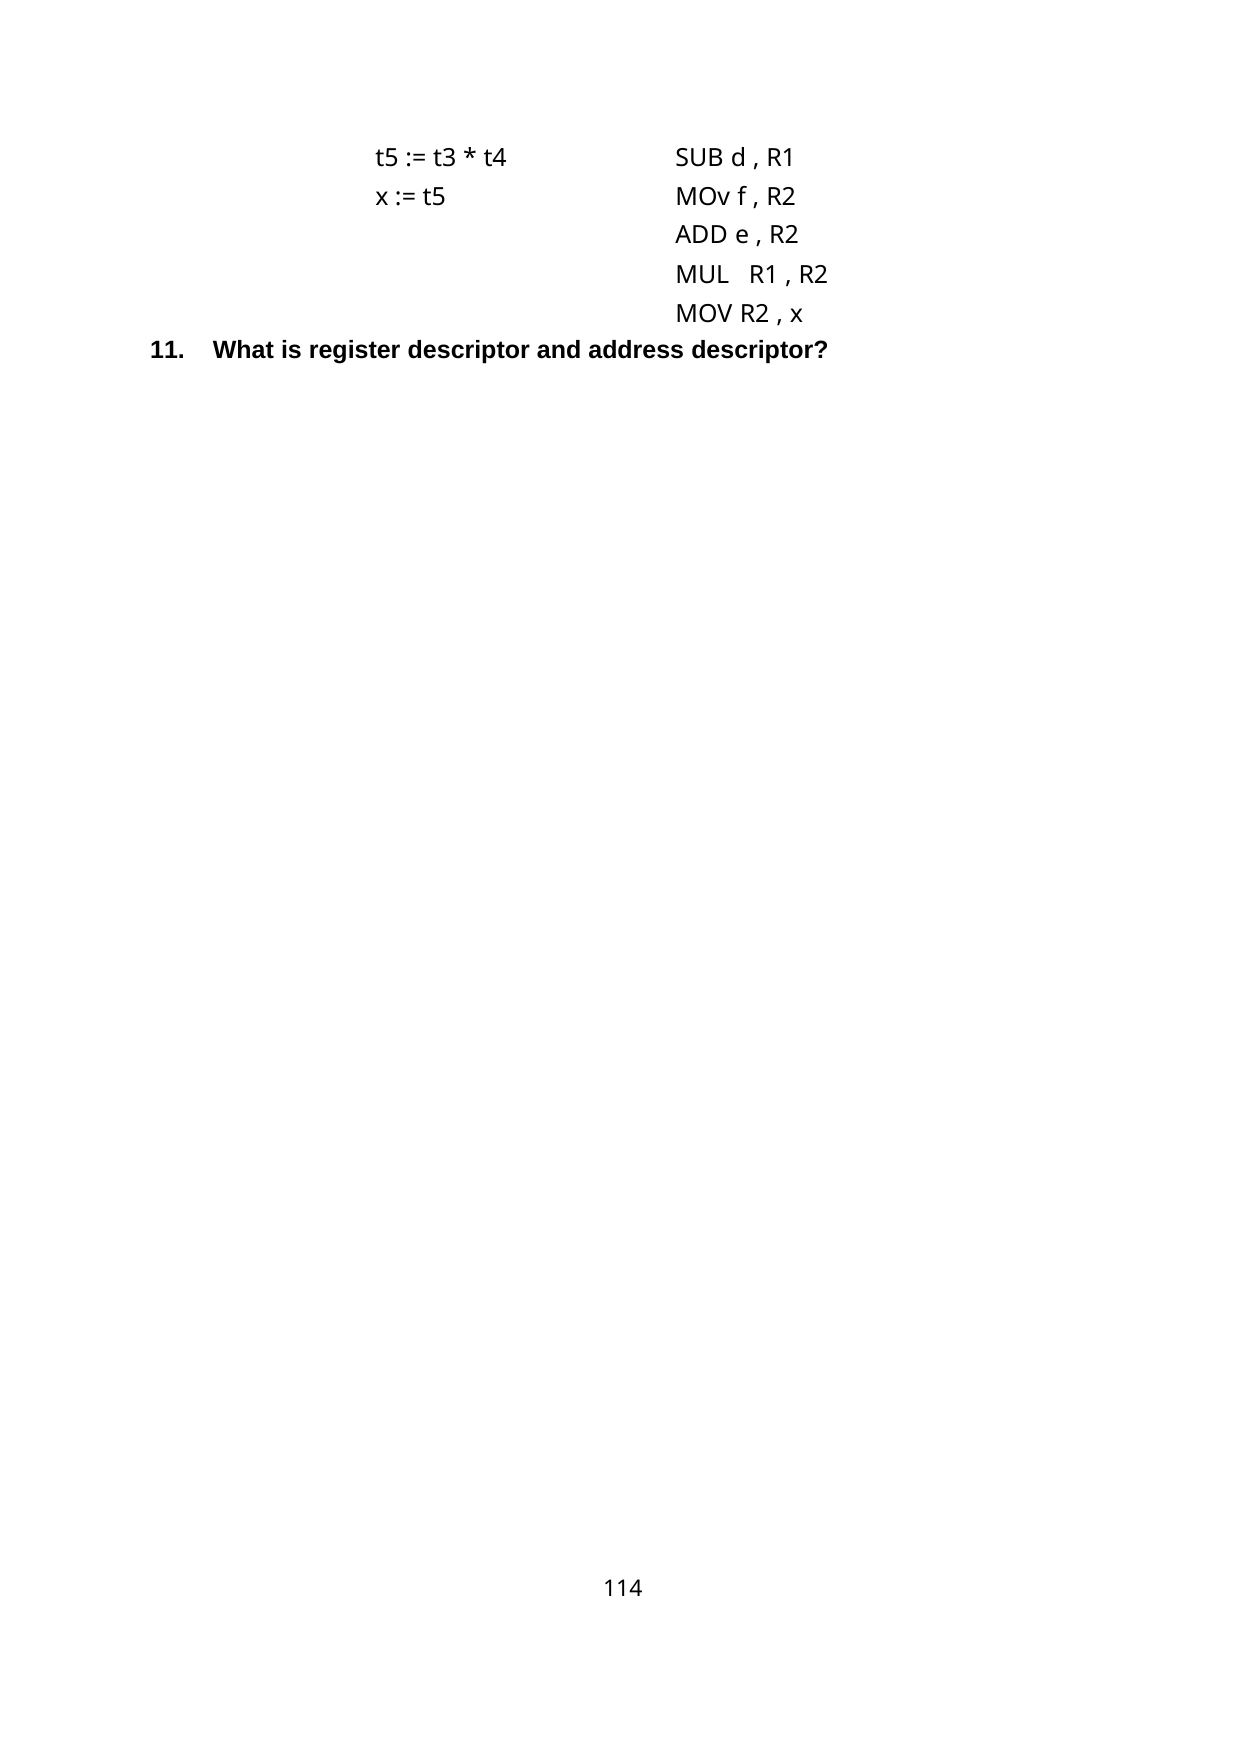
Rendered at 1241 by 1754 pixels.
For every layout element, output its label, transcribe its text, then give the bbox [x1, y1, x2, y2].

text x := t5 MOv f , R2 [375, 178, 1240, 212]
subtitle What is register descriptor and address descriptor? [150, 336, 1240, 364]
text ADD e , R2 MUL R1 , R2 MOV R2 , x [675, 217, 834, 330]
text t5 := t3 * t4 SUB d , R1 [375, 139, 1240, 174]
